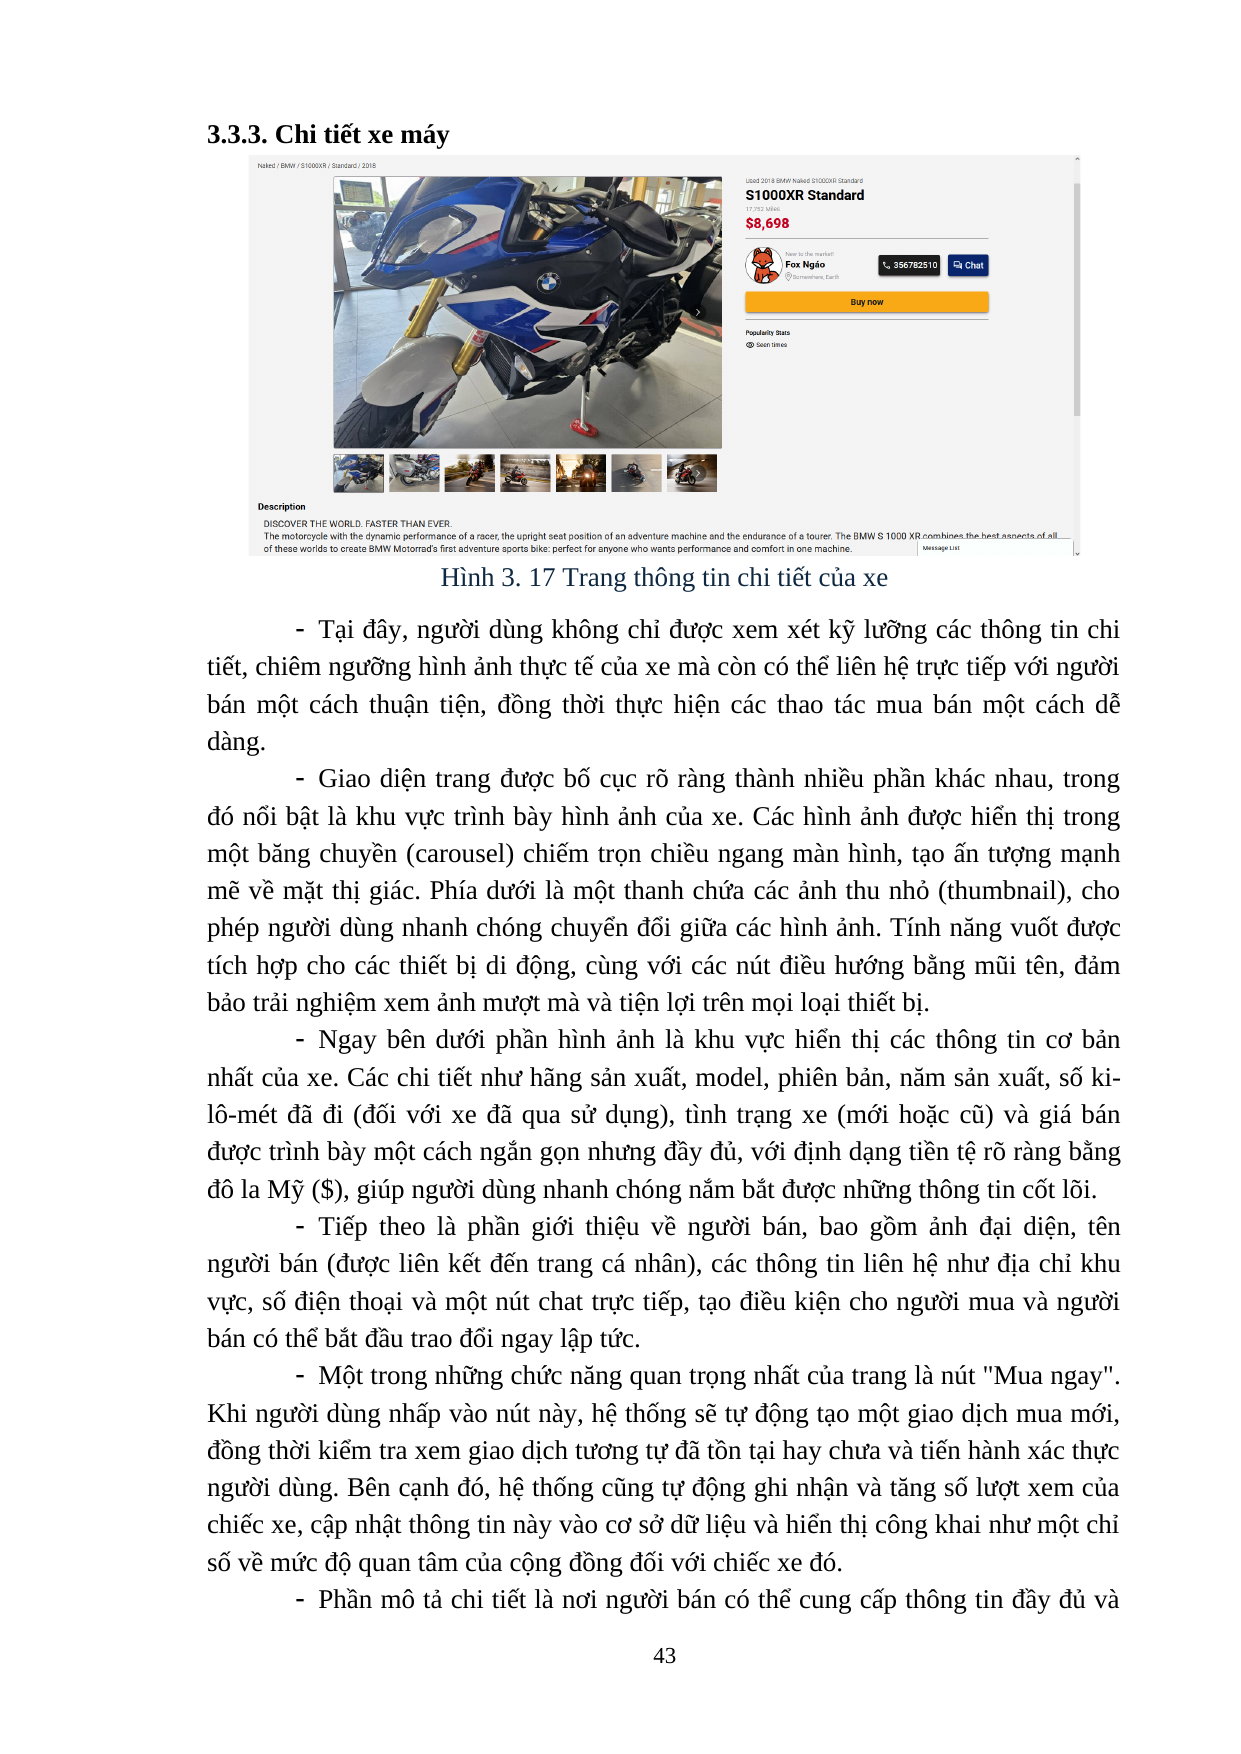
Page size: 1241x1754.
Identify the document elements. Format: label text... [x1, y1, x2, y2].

text Hình 3. 17 Trang thông tin chi tiết của xe [207, 561, 1122, 592]
list Tại đây, người dùng không chỉ được xem xét kỹ lưỡng các thông tin chi tiết, chiêm ngưỡng hình ảnh thực tế của xe mà còn có thể liên hệ trực tiếp với người bán một cách thuận tiện, đồng thời thực hiện các thao tác mua bán một cách dễ dàng. [207, 613, 1122, 756]
list Giao diện trang được bố cục rõ ràng thành nhiều phần khác nhau, trong đó nổi bật là khu vực trình bày hình ảnh của xe. Các hình ảnh được hiển thị trong một băng chuyền (carousel) chiếm trọn chiều ngang màn hình, tạo ấn tượng mạnh mẽ về mặt thị giác. Phía dưới là một thanh chứa các ảnh thu nhỏ (thumbnail), cho phép người dùng nhanh chóng chuyển đổi giữa các hình ảnh. Tính năng vuốt được tích hợp cho các thiết bị di động, cùng với các nút điều hướng bằng mũi tên, đảm bảo trải nghiệm xem ảnh mượt mà và tiện lợi trên mọi loại thiết bị. [207, 762, 1122, 1017]
list Một trong những chức năng quan trọng nhất của trang là nút "Mua ngay". Khi người dùng nhấp vào nút này, hệ thống sẽ tự động tạo một giao dịch mua mới, đồng thời kiểm tra xem giao dịch tương tự đã tồn tại hay chưa và tiến hành xác thực người dùng. Bên cạnh đó, hệ thống cũng tự động ghi nhận và tăng số lượt xem của chiếc xe, cập nhật thông tin này vào cơ sở dữ liệu và hiển thị công khai như một chỉ số về mức độ quan tâm của cộng đồng đối với chiếc xe đó. [207, 1359, 1122, 1577]
list Tiếp theo là phần giới thiệu về người bán, bao gồm ảnh đại diện, tên người bán (được liên kết đến trang cá nhân), các thông tin liên hệ như địa chỉ khu vực, số điện thoại và một nút chat trực tiếp, tạo điều kiện cho người mua và người bán có thể bắt đầu trao đổi ngay lập tức. [207, 1210, 1122, 1353]
list Ngay bên dưới phần hình ảnh là khu vực hiển thị các thông tin cơ bản nhất của xe. Các chi tiết như hãng sản xuất, model, phiên bản, năm sản xuất, số ki-lô-mét đã đi (đối với xe đã qua sử dụng), tình trạng xe (mới hoặc cũ) và giá bán được trình bày một cách ngắn gọn nhưng đầy đủ, với định dạng tiền tệ rõ ràng bằng đô la Mỹ ($), giúp người dùng nhanh chóng nắm bắt được những thông tin cốt lõi. [207, 1023, 1122, 1204]
list Chi tiết xe máy [207, 118, 1122, 149]
picture [248, 155, 1081, 556]
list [207, 1583, 1122, 1614]
